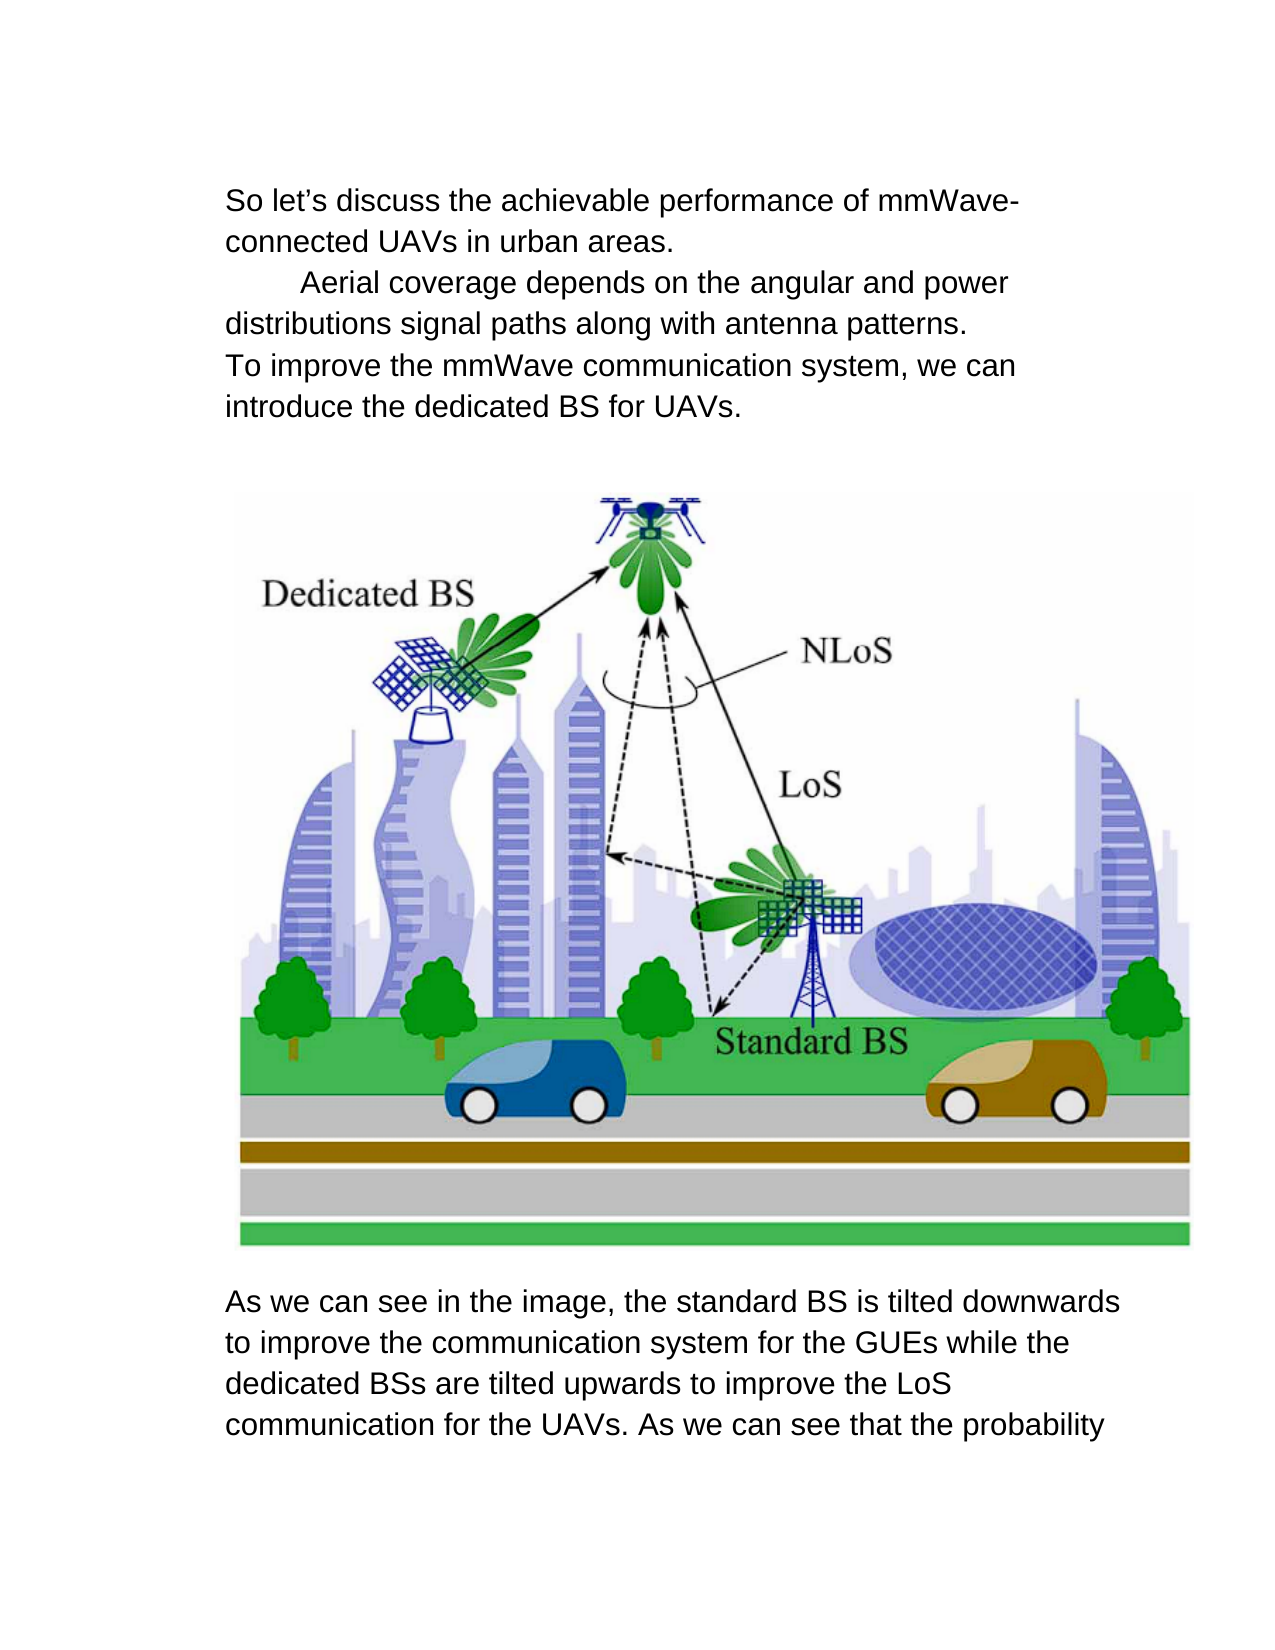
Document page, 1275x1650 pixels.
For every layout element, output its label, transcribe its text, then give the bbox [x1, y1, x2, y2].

text So let’s discuss the achievable performance of mmWave-connected UAVs in urban areas. [225, 182, 1125, 259]
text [225, 1283, 1125, 1442]
picture [225, 470, 1200, 1279]
text Aerial coverage depends on the angular and power distributions signal paths along with antenna patterns. [225, 264, 1125, 341]
text To improve the mmWave communication system, we can introduce the dedicated BS for UAVs. [225, 347, 1125, 424]
